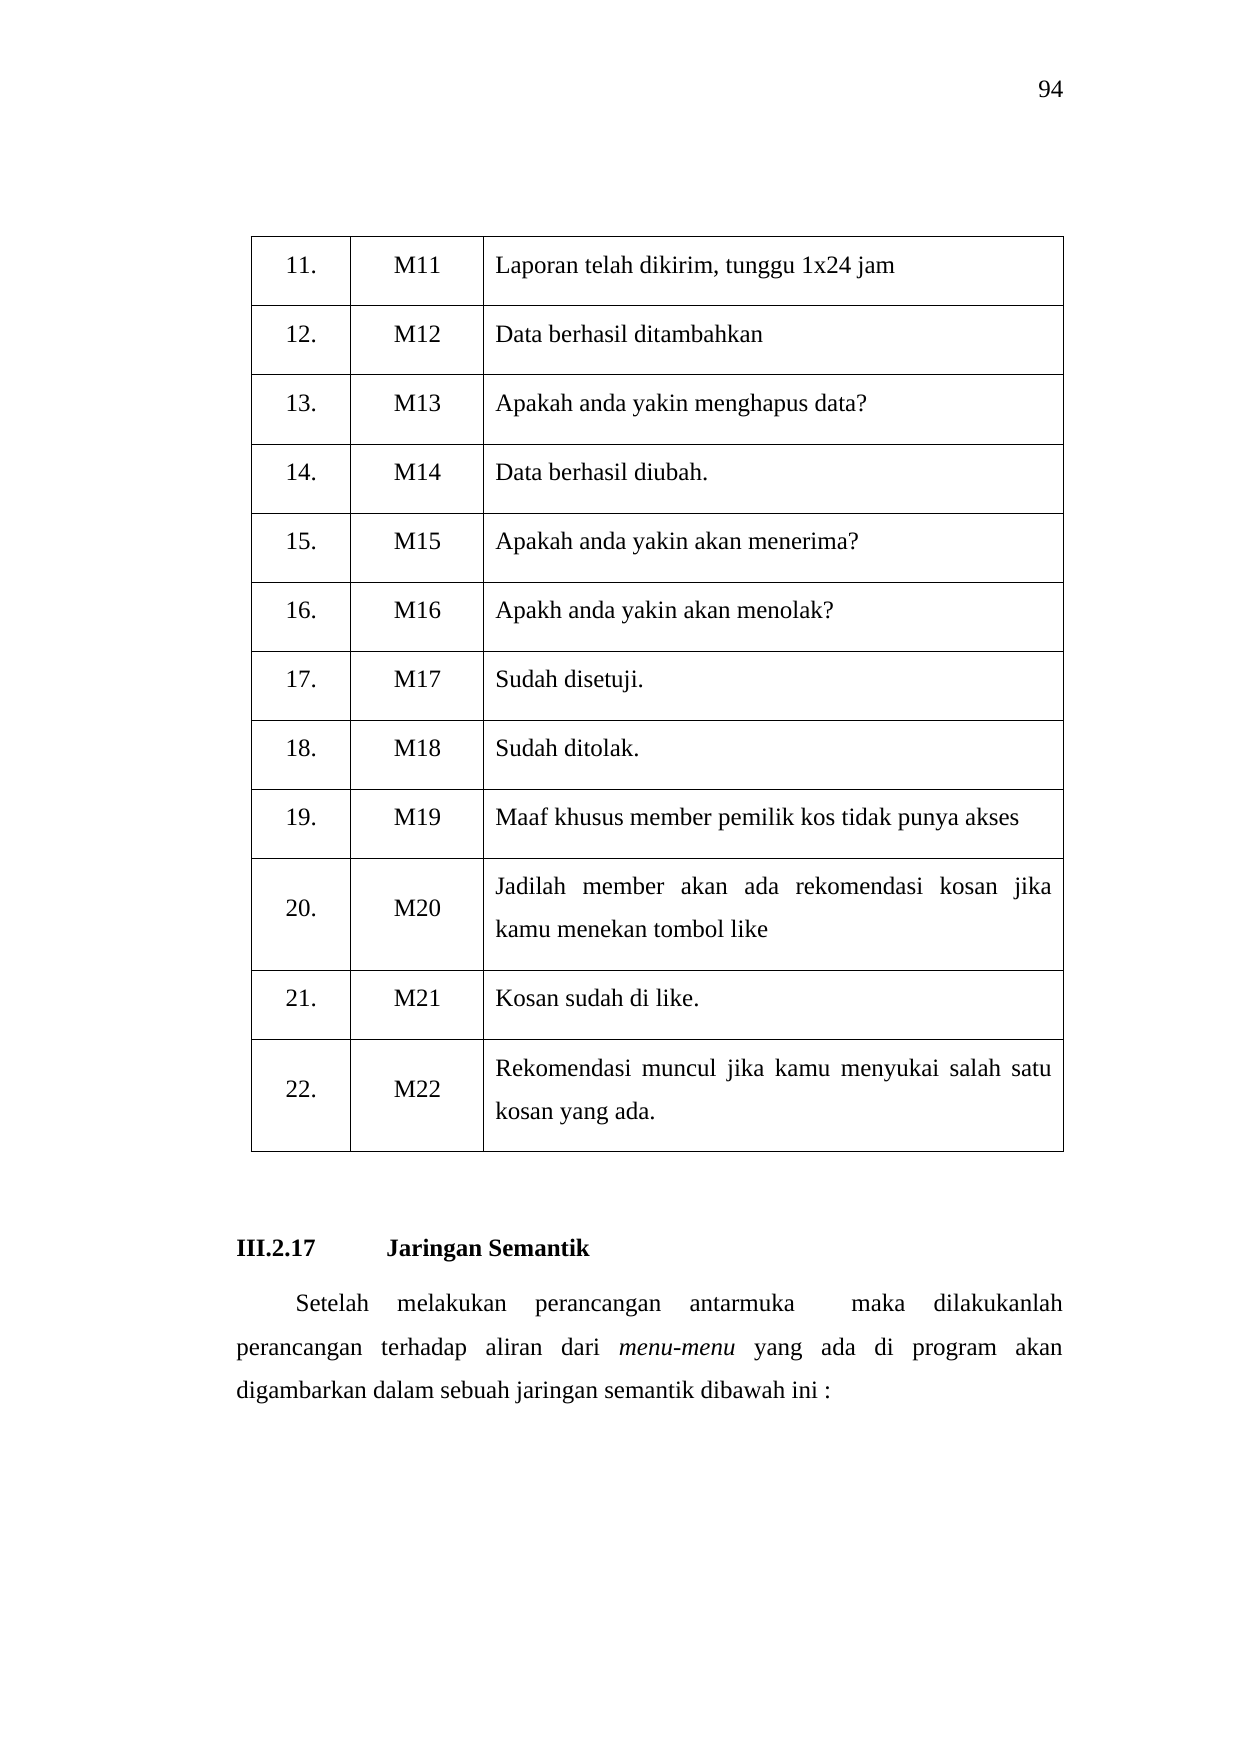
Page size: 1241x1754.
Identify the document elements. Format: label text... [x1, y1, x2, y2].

table_cell Kosan sudah di like. [484, 971, 1063, 1039]
table_cell M22 [351, 1040, 483, 1151]
text Setelah melakukan perancangan antarmuka maka dilakukanlah perancangan terhadap aliran dari menu-menu yang ada di program akan digambarkan dalam sebuah jaringan semantik dibawah ini : [236, 1288, 1063, 1403]
table_cell 11. [252, 237, 350, 305]
table_cell Data berhasil diubah. [484, 445, 1063, 512]
table_cell 21. [252, 971, 350, 1039]
table_cell Jadilah member akan ada rekomendasi kosan jika kamu menekan tombol like [484, 859, 1063, 970]
table_cell Data berhasil ditambahkan [484, 306, 1063, 374]
table_cell M12 [351, 306, 483, 374]
table_cell Apakah anda yakin menghapus data? [484, 375, 1063, 443]
table_cell 18. [252, 721, 350, 789]
table_cell Maaf khusus member pemilik kos tidak punya akses [484, 790, 1063, 858]
table_cell M17 [351, 652, 483, 720]
table_cell 13. [252, 375, 350, 443]
table_cell 22. [252, 1040, 350, 1151]
table_cell Laporan telah dikirim, tunggu 1x24 jam [484, 237, 1063, 305]
table_cell M19 [351, 790, 483, 858]
table_cell Sudah ditolak. [484, 721, 1063, 789]
table_cell 14. [252, 445, 350, 512]
table_cell 12. [252, 306, 350, 374]
subtitle Jaringan Semantik [236, 1233, 1063, 1262]
table_cell M20 [351, 859, 483, 970]
table_cell 17. [252, 652, 350, 720]
table_cell 16. [252, 583, 350, 651]
table_cell M14 [351, 445, 483, 512]
table_cell Sudah disetuji. [484, 652, 1063, 720]
table_cell Apakah anda yakin akan menerima? [484, 514, 1063, 582]
table_cell M13 [351, 375, 483, 443]
table_cell 19. [252, 790, 350, 858]
table_cell M21 [351, 971, 483, 1039]
table_cell M11 [351, 237, 483, 305]
table_cell M16 [351, 583, 483, 651]
table_cell 20. [252, 859, 350, 970]
table_cell Apakh anda yakin akan menolak? [484, 583, 1063, 651]
table_cell M15 [351, 514, 483, 582]
table_cell 15. [252, 514, 350, 582]
table_cell Rekomendasi muncul jika kamu menyukai salah satu kosan yang ada. [484, 1040, 1063, 1151]
table_cell M18 [351, 721, 483, 789]
